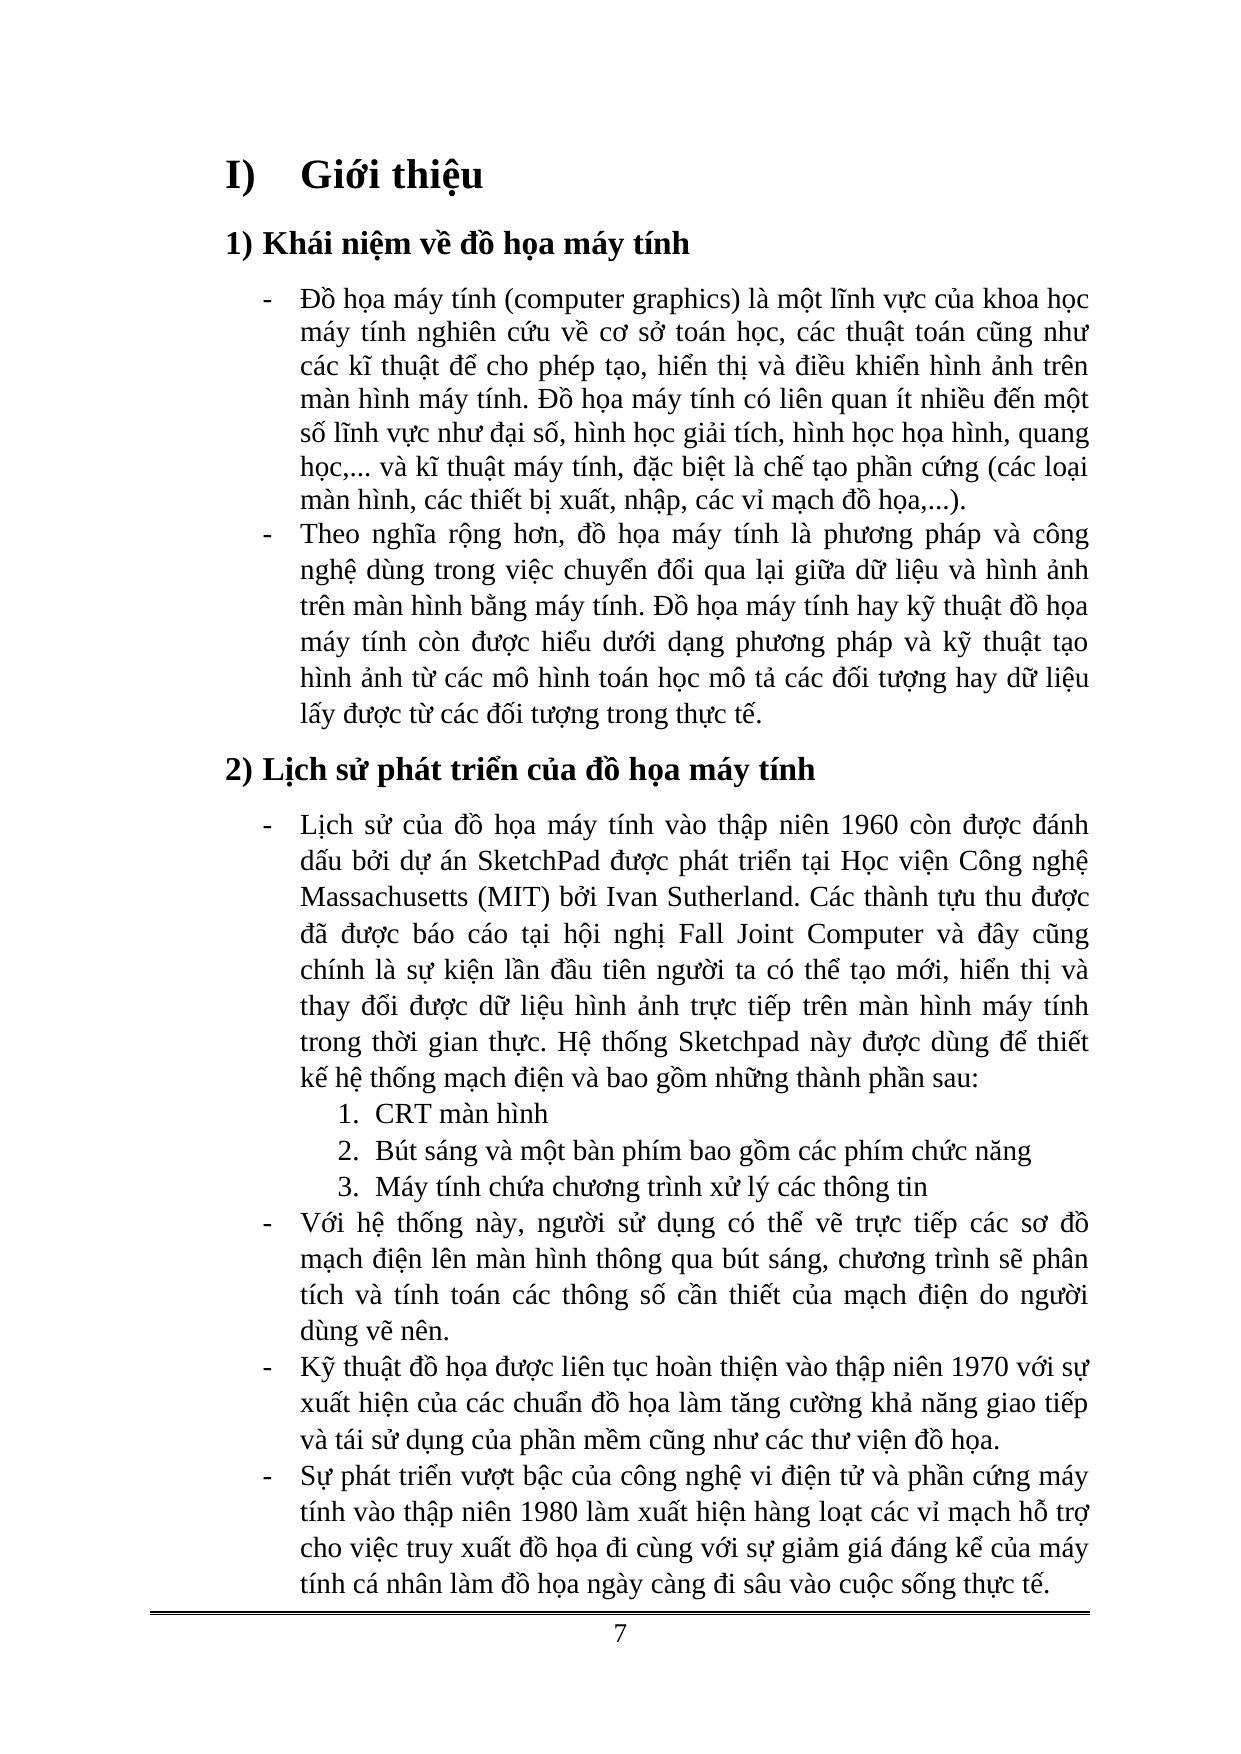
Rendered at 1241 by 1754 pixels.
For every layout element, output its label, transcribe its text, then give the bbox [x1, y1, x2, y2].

list Máy tính chứa chương trình xử lý các thông tin [337, 1169, 1090, 1202]
list Theo nghĩa rộng hơn, đồ họa máy tính là phương pháp và công nghệ dùng trong việc chuyển đổi qua lại giữa dữ liệu và hình ảnh trên màn hình bằng máy tính. Đồ họa máy tính hay kỹ thuật đồ họa máy tính còn được hiểu dưới dạng phương pháp và kỹ thuật tạo hình ảnh từ các mô hình toán học mô tả các đối tượng hay dữ liệu lấy được từ các đối tượng trong thực tế. [262, 516, 1090, 730]
list Lịch sử của đồ họa máy tính vào thập niên 1960 còn được đánh dấu bởi dự án SketchPad được phát triển tại Học viện Công nghệ Massachusetts (MIT) bởi Ivan Sutherland. Các thành tựu thu được đã được báo cáo tại hội nghị Fall Joint Computer và đây cũng chính là sự kiện lần đầu tiên người ta có thể tạo mới, hiển thị và thay đổi được dữ liệu hình ảnh trực tiếp trên màn hình máy tính trong thời gian thực. Hệ thống Sketchpad này được dùng để thiết kế hệ thống mạch điện và bao gồm những thành phần sau: [262, 807, 1090, 1094]
list Lịch sử phát triển của đồ họa máy tính [225, 749, 1090, 788]
list Bút sáng và một bàn phím bao gồm các phím chức năng [337, 1133, 1090, 1166]
title Giới thiệu [225, 150, 1090, 198]
list Đồ họa máy tính (computer graphics) là một lĩnh vực của khoa học máy tính nghiên cứu về cơ sở toán học, các thuật toán cũng như các kĩ thuật để cho phép tạo, hiển thị và điều khiển hình ảnh trên màn hình máy tính. Đồ họa máy tính có liên quan ít nhiều đến một số lĩnh vực như đại số, hình học giải tích, hình học họa hình, quang học,... và kĩ thuật máy tính, đặc biệt là chế tạo phần cứng (các loại màn hình, các thiết bị xuất, nhập, các vỉ mạch đồ họa,...). [262, 281, 1090, 516]
list Kỹ thuật đồ họa được liên tục hoàn thiện vào thập niên 1970 với sự xuất hiện của các chuẩn đồ họa làm tăng cường khả năng giao tiếp và tái sử dụng của phần mềm cũng như các thư viện đồ họa. [262, 1349, 1090, 1455]
list Với hệ thống này, người sử dụng có thể vẽ trực tiếp các sơ đồ mạch điện lên màn hình thông qua bút sáng, chương trình sẽ phân tích và tính toán các thông số cần thiết của mạch điện do người dùng vẽ nên. [262, 1205, 1090, 1347]
list CRT màn hình [337, 1096, 1090, 1130]
list Khái niệm về đồ họa máy tính [225, 223, 1090, 261]
list Sự phát triển vượt bậc của công nghệ vi điện tử và phần cứng máy tính vào thập niên 1980 làm xuất hiện hàng loạt các vỉ mạch hỗ trợ cho việc truy xuất đồ họa đi cùng với sự giảm giá đáng kể của máy tính cá nhân làm đồ họa ngày càng đi sâu vào cuộc sống thực tế. [262, 1458, 1090, 1600]
